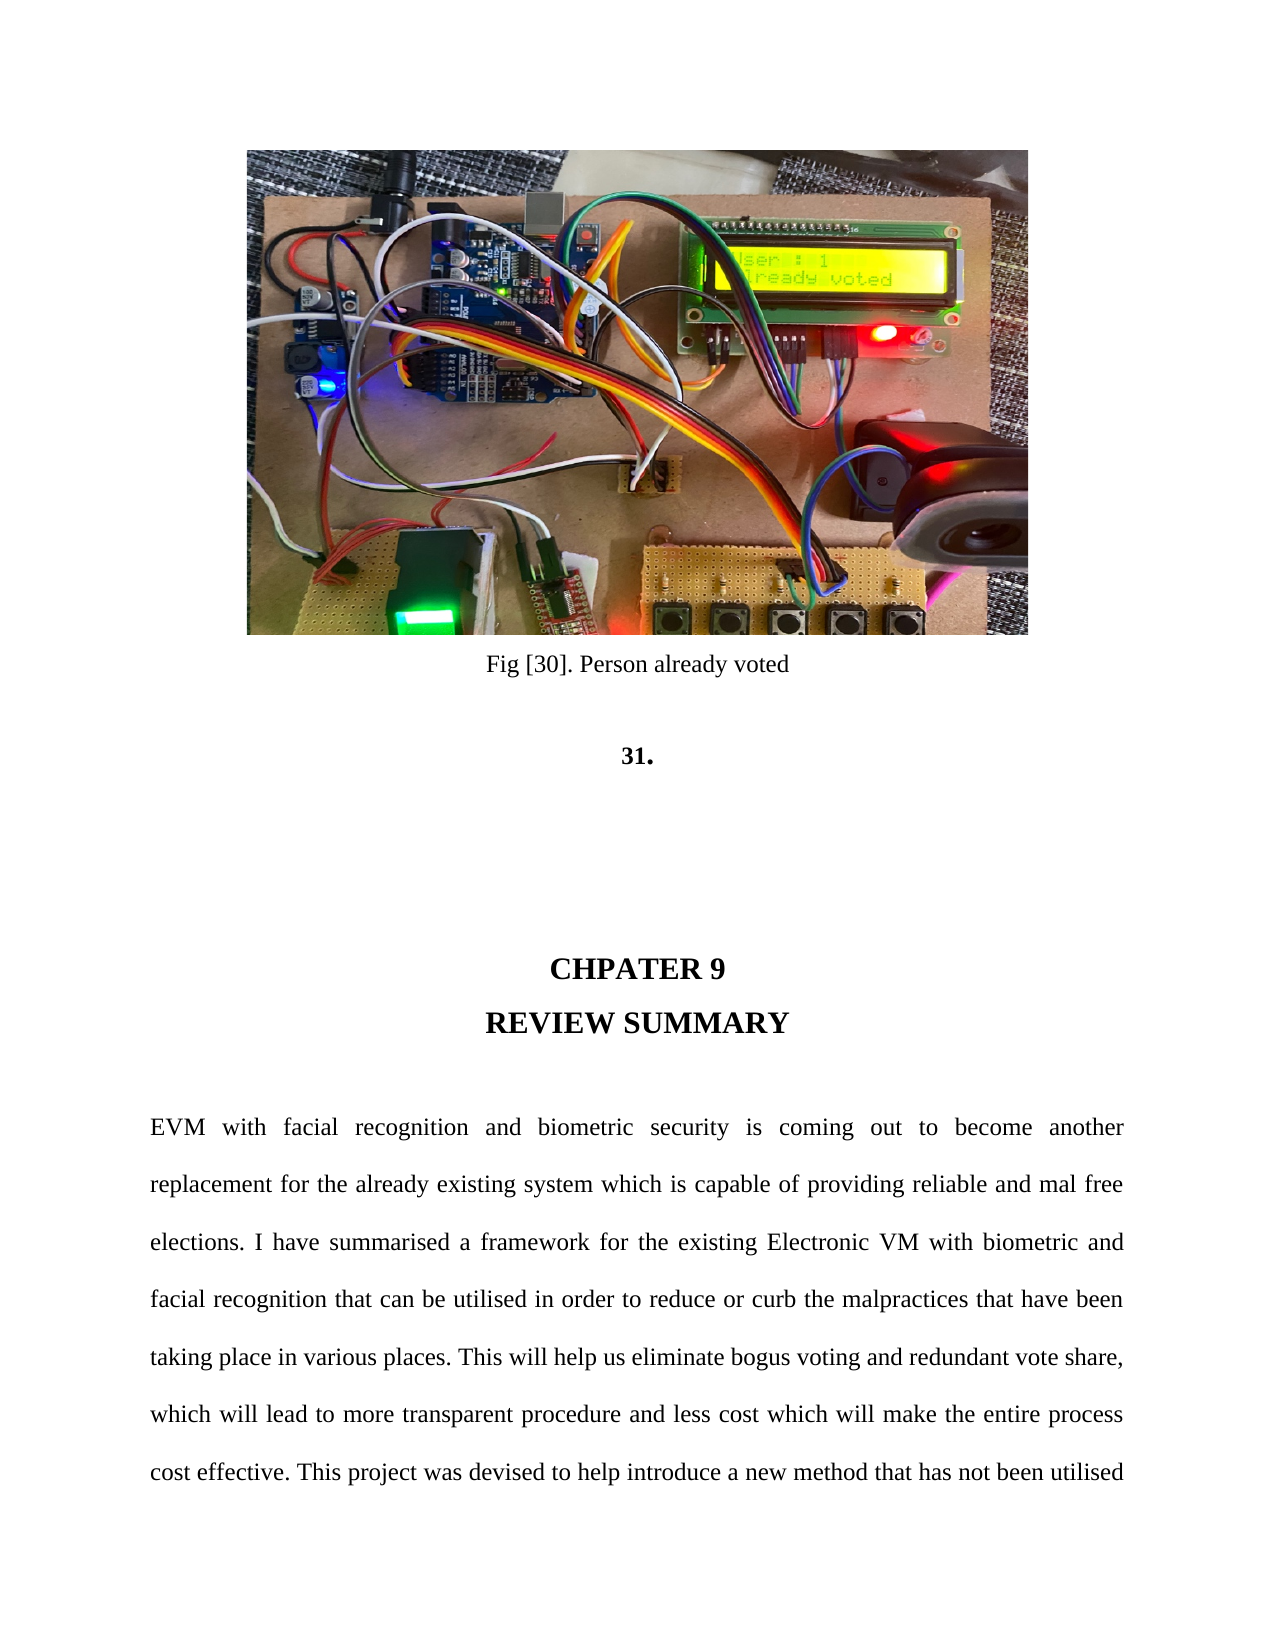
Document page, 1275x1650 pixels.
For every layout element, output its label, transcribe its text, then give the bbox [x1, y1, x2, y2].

text 31. [150, 735, 1125, 771]
picture [246, 150, 1029, 635]
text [150, 1112, 1125, 1486]
text CHPATER 9 [150, 950, 1125, 986]
text REVIEW SUMMARY [150, 1004, 1125, 1040]
text Fig [30]. Person already voted [150, 649, 1125, 677]
